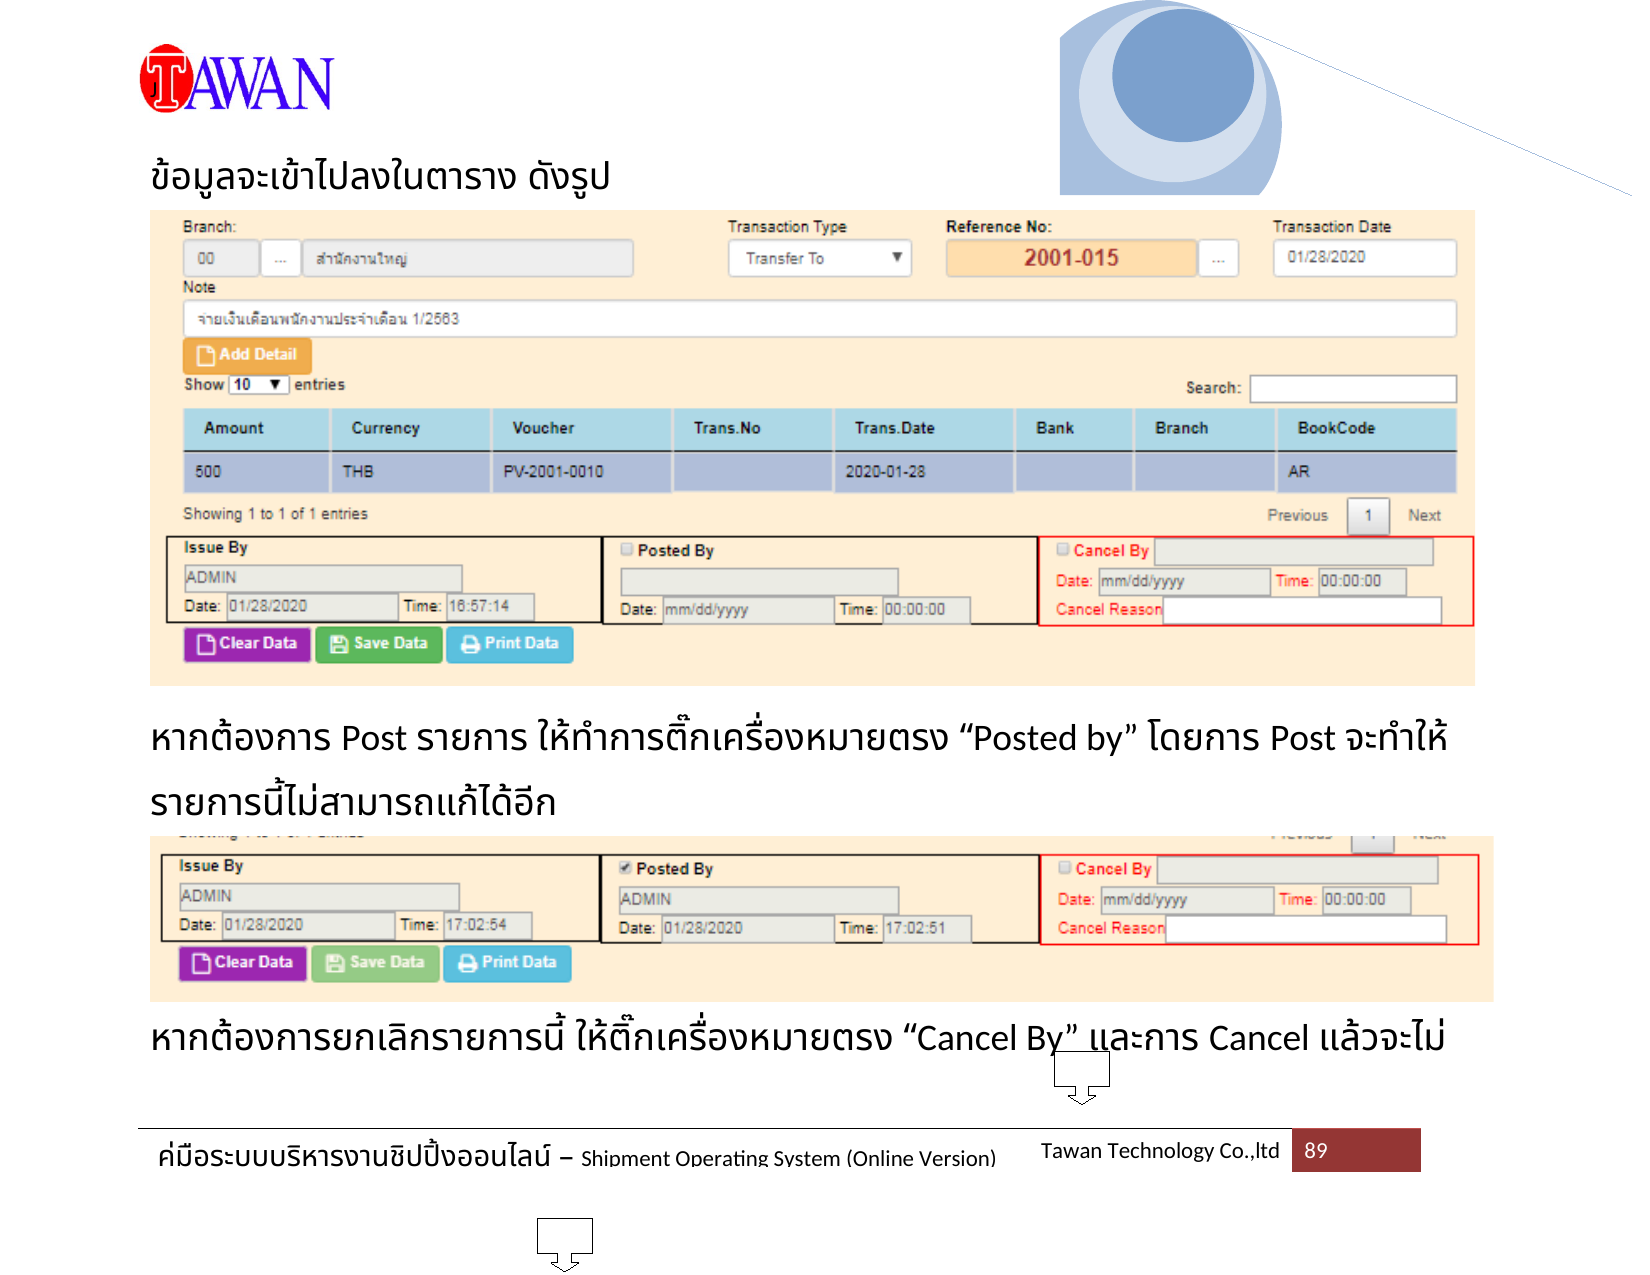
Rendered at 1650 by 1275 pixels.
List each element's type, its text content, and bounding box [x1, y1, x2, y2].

picture [150, 210, 1475, 686]
picture [139, 43, 335, 113]
picture [150, 836, 1494, 1002]
